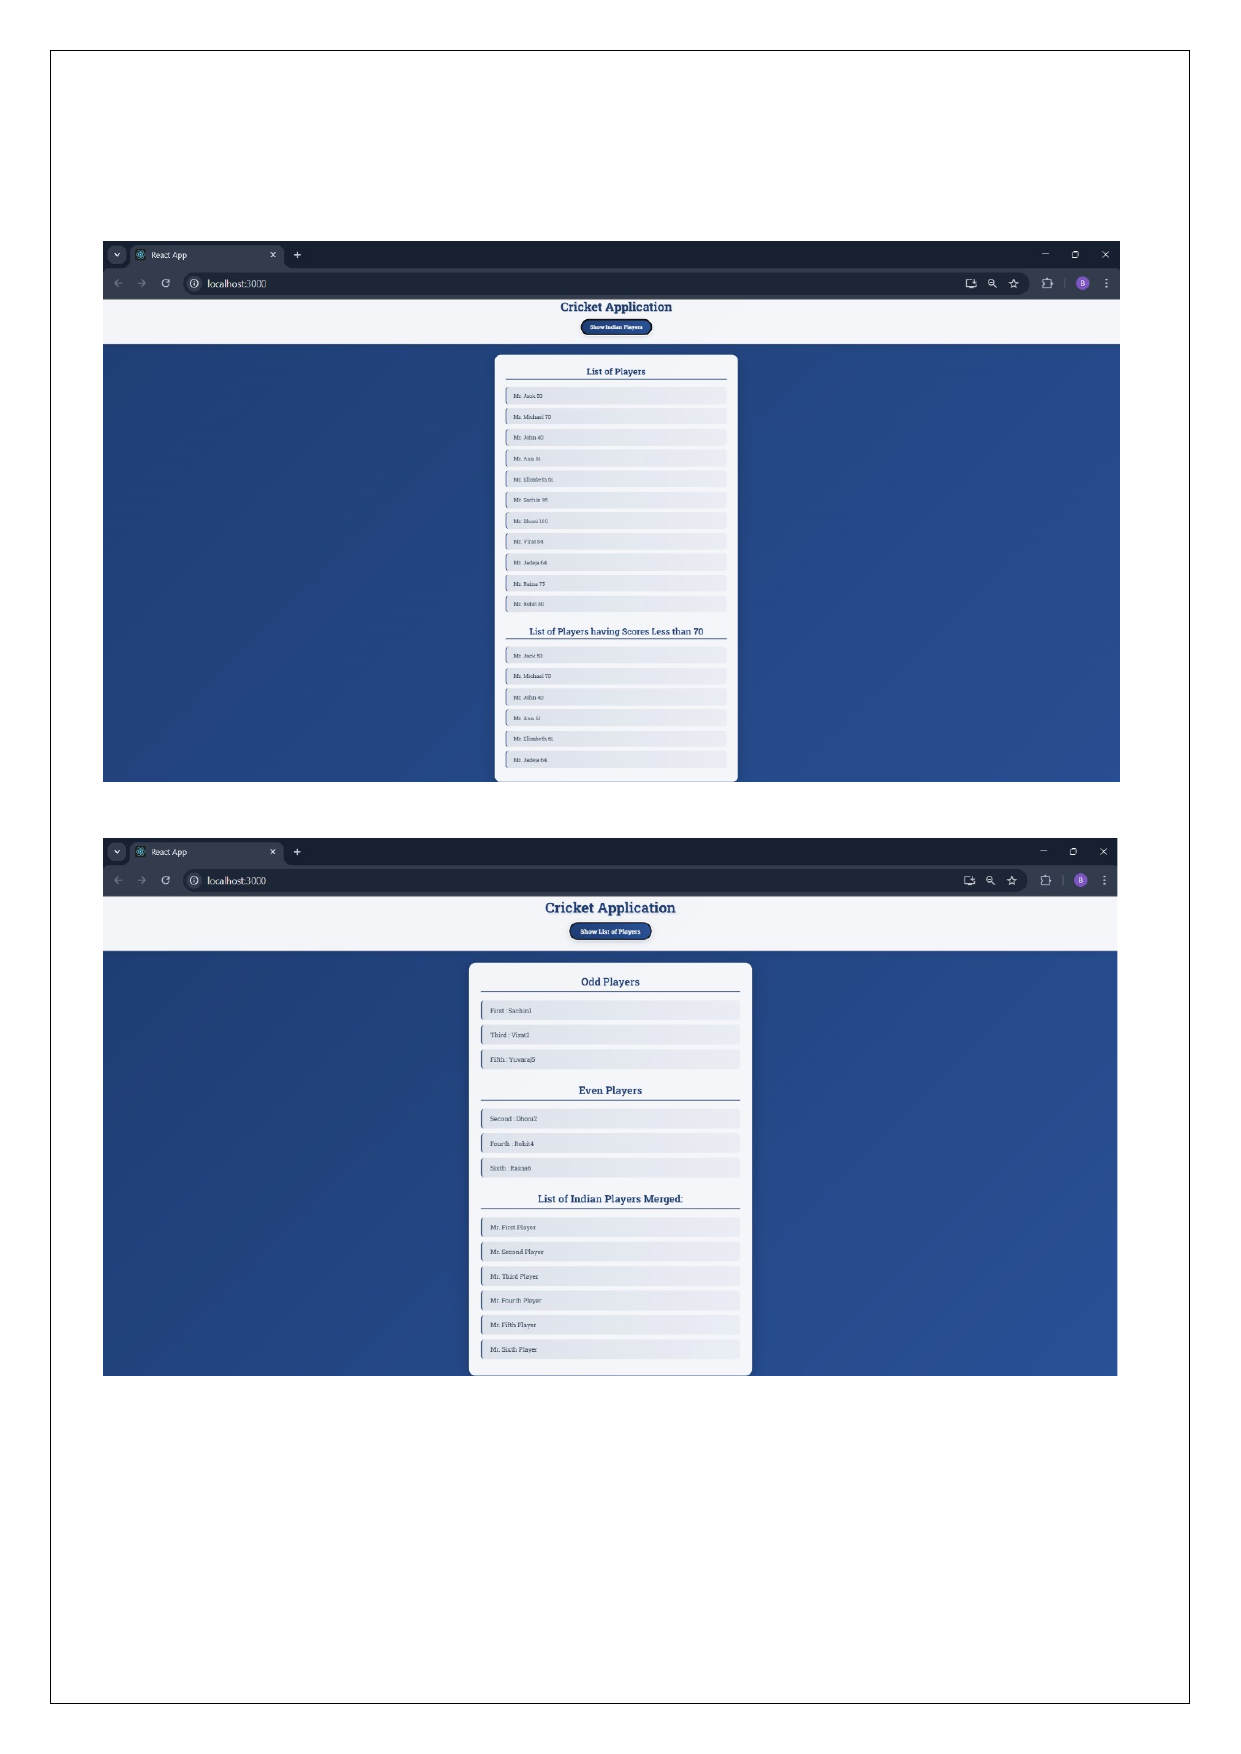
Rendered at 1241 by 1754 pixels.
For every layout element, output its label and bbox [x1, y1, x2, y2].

picture [103, 838, 1118, 1376]
picture [103, 241, 1120, 782]
